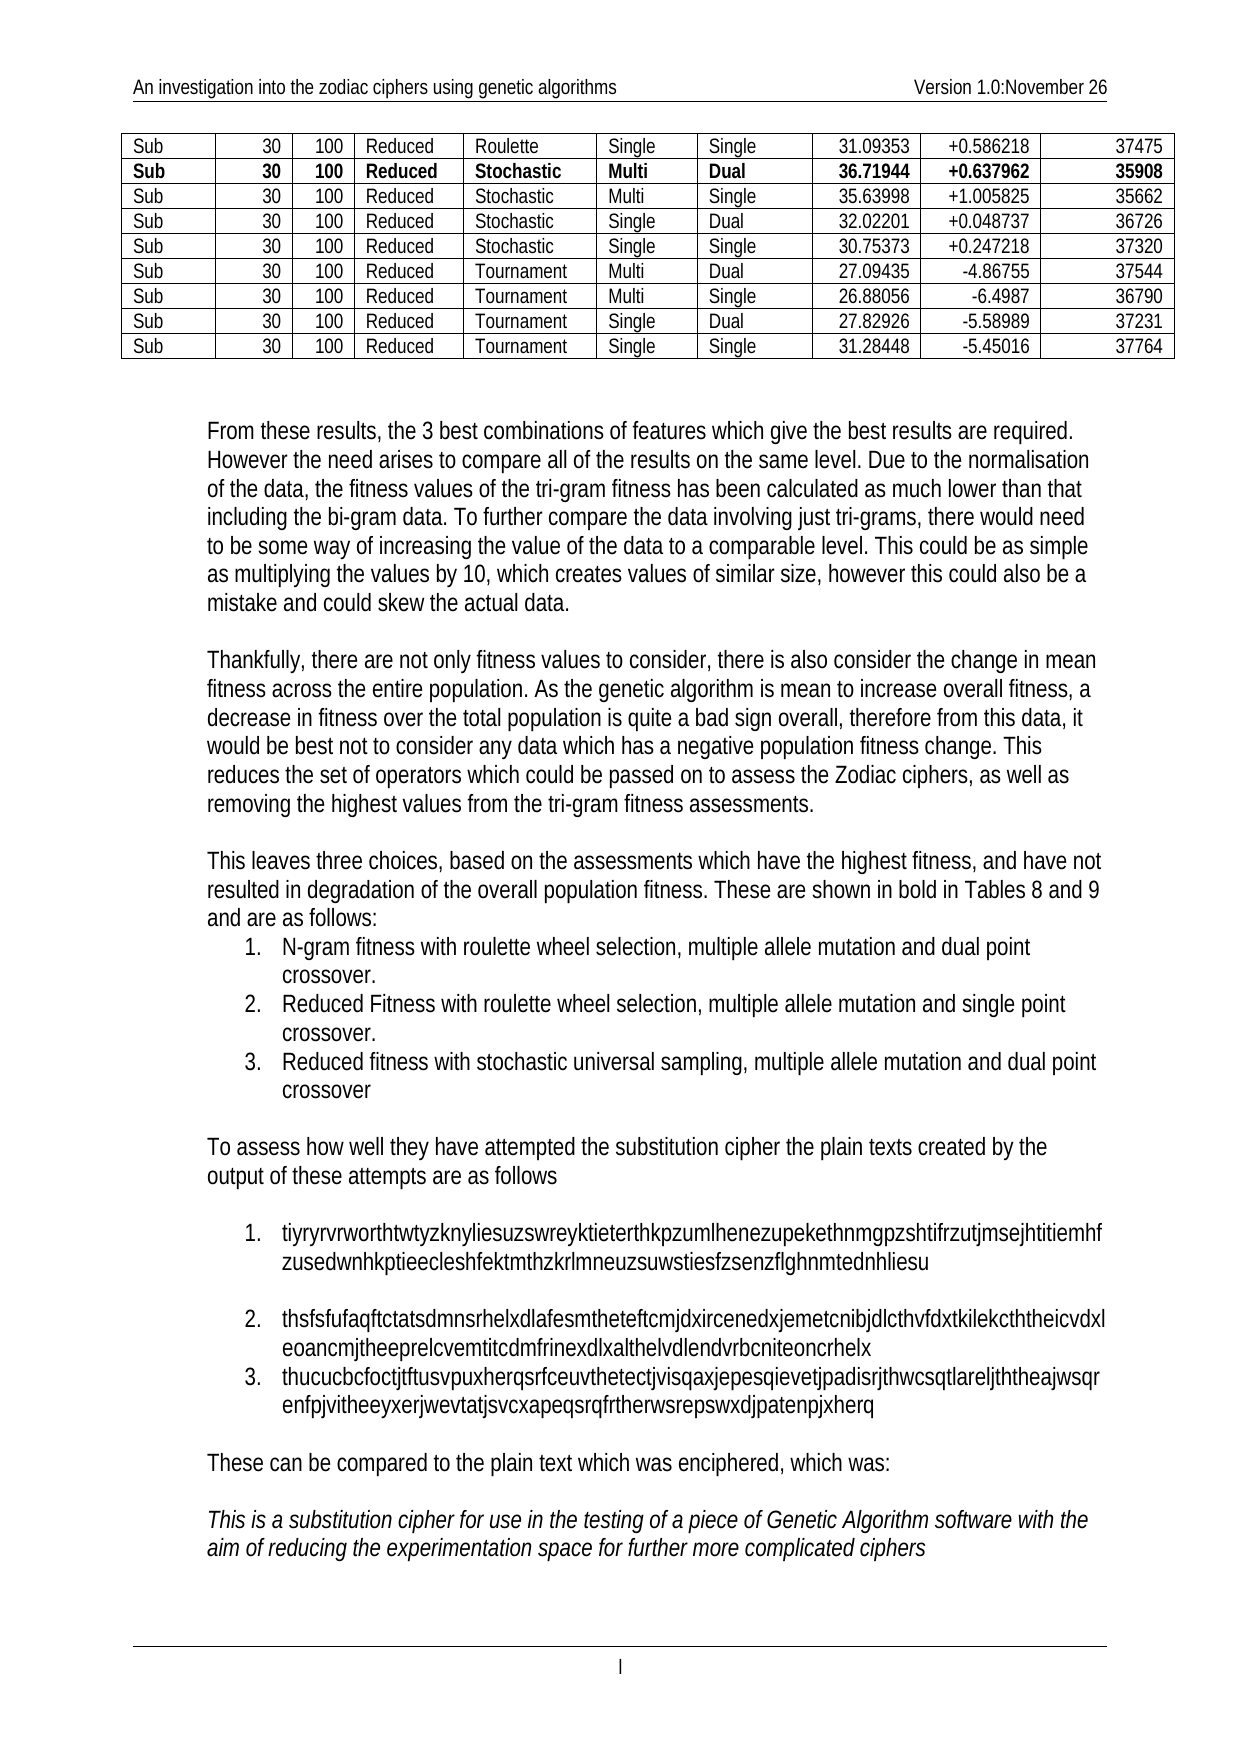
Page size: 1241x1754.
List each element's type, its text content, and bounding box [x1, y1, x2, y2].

table_cell Single [698, 234, 812, 258]
table_cell +0.048737 [921, 209, 1040, 233]
list Reduced Fitness with roulette wheel selection, multiple allele mutation and single point crossover. [244, 989, 1107, 1046]
table_cell Tournament [464, 309, 596, 333]
table_cell Sub [122, 234, 215, 258]
table_cell 100 [293, 334, 354, 358]
table_cell 32.02201 [813, 209, 920, 233]
table_cell 30 [216, 259, 292, 283]
table_cell Reduced [355, 159, 463, 183]
table_cell Dual [698, 159, 812, 183]
list tiyryrvrworthtwtyzknyliesuzswreyktieterthkpzumlhenezupekethnmgpzshtifrzutjmsejhtitiemhfzusedwnhkptieecleshfektmthzkrlmneuzsuwstiesfzsenzflghnmtednhliesu [244, 1218, 1107, 1276]
table_cell Single [597, 209, 697, 233]
table_cell Dual [698, 259, 812, 283]
table_cell Sub [122, 309, 215, 333]
table_cell +0.637962 [921, 159, 1040, 183]
table_cell 100 [293, 309, 354, 333]
table_cell 30 [216, 134, 292, 158]
table_cell Sub [122, 259, 215, 283]
table_cell Sub [122, 209, 215, 233]
text This is a substitution cipher for use in the testing of a piece of Genetic Algorithm software with the aim of reducing the experimentation space for further more complicated ciphers [207, 1505, 1107, 1562]
table_cell 27.82926 [813, 309, 920, 333]
table_cell 26.88056 [813, 284, 920, 308]
table_cell 37320 [1041, 234, 1174, 258]
table_cell Dual [698, 309, 812, 333]
text From these results, the 3 best combinations of features which give the best results are required. However the need arises to compare all of the results on the same level. Due to the normalisation of the data, the fitness values of the tri-gram fitness has been calculated as much lower than that including the bi-gram data. To further compare the data involving just tri-grams, there would need to be some way of increasing the value of the data to a comparable level. This could be as simple as multiplying the values by 10, which creates values of similar size, however this could also be a mistake and could skew the actual data. [207, 416, 1107, 617]
table_cell 31.28448 [813, 334, 920, 358]
table_cell Single [597, 234, 697, 258]
table_cell 31.09353 [813, 134, 920, 158]
table_cell Multi [597, 259, 697, 283]
table_cell +0.247218 [921, 234, 1040, 258]
table_cell 27.09435 [813, 259, 920, 283]
list thucucbcfoctjtftusvpuxherqsrfceuvthetectjvisqaxjepesqievetjpadisrjthwcsqtlareljththeajwsqrenfpjvitheeyxerjwevtatjsvcxapeqsrqfrtherwsrepswxdjpatenpjxherq [244, 1362, 1107, 1419]
table_cell -5.58989 [921, 309, 1040, 333]
table_cell Multi [597, 159, 697, 183]
table_cell 100 [293, 209, 354, 233]
text Thankfully, there are not only fitness values to consider, there is also consider the change in mean fitness across the entire population. As the genetic algorithm is mean to increase overall fitness, a decrease in fitness over the total population is quite a bad sign overall, therefore from this data, it would be best not to consider any data which has a negative population fitness change. This reduces the set of operators which could be passed on to assess the Zodiac ciphers, as well as removing the highest values from the tri-gram fitness assessments. [207, 645, 1107, 817]
table_cell Single [597, 334, 697, 358]
table_cell +1.005825 [921, 184, 1040, 208]
table_cell Single [698, 334, 812, 358]
table_cell 100 [293, 184, 354, 208]
table_cell 37764 [1041, 334, 1174, 358]
table_cell Single [597, 309, 697, 333]
table_cell Single [698, 184, 812, 208]
table_cell Reduced [355, 209, 463, 233]
table_cell 30 [216, 334, 292, 358]
table_cell 36726 [1041, 209, 1174, 233]
text This leaves three choices, based on the assessments which have the highest fitness, and have not resulted in degradation of the overall population fitness. These are shown in bold in Tables 8 and 9 and are as follows: [207, 846, 1107, 932]
table_cell Single [698, 134, 812, 158]
text These can be compared to the plain text which was enciphered, which was: [207, 1447, 1107, 1476]
table_cell Sub [122, 159, 215, 183]
table_cell 35.63998 [813, 184, 920, 208]
table_cell 100 [293, 159, 354, 183]
table_cell Dual [698, 209, 812, 233]
table_cell Stochastic [464, 234, 596, 258]
table_cell -6.4987 [921, 284, 1040, 308]
table_cell 100 [293, 234, 354, 258]
table_cell Sub [122, 184, 215, 208]
table_cell Tournament [464, 284, 596, 308]
table_cell 37231 [1041, 309, 1174, 333]
table_cell Reduced [355, 134, 463, 158]
table_cell 30 [216, 284, 292, 308]
table_cell Reduced [355, 234, 463, 258]
table_cell 37544 [1041, 259, 1174, 283]
table_cell Stochastic [464, 159, 596, 183]
table_cell 30.75373 [813, 234, 920, 258]
table_cell Reduced [355, 309, 463, 333]
table_cell 30 [216, 159, 292, 183]
table_cell +0.586218 [921, 134, 1040, 158]
table_cell 36790 [1041, 284, 1174, 308]
table_cell Reduced [355, 184, 463, 208]
table_cell 37475 [1041, 134, 1174, 158]
table_cell 100 [293, 259, 354, 283]
table_cell Roulette [464, 134, 596, 158]
table_cell 30 [216, 234, 292, 258]
table_cell Tournament [464, 334, 596, 358]
table_cell Single [698, 284, 812, 308]
table_cell 30 [216, 184, 292, 208]
table_cell -4.86755 [921, 259, 1040, 283]
list thsfsfufaqftctatsdmnsrhelxdlafesmtheteftcmjdxircenedxjemetcnibjdlcthvfdxtkilekcththeicvdxleoancmjtheeprelcvemtitcdmfrinexdlxalthelvdlendvrbcniteoncrhelx [244, 1304, 1107, 1362]
text To assess how well they have attempted the substitution cipher the plain texts created by the output of these attempts are as follows [207, 1132, 1107, 1190]
table_cell 100 [293, 284, 354, 308]
table_cell 36.71944 [813, 159, 920, 183]
table_cell Sub [122, 284, 215, 308]
table_cell Sub [122, 134, 215, 158]
table_cell 35662 [1041, 184, 1174, 208]
table_cell Reduced [355, 334, 463, 358]
table_cell Stochastic [464, 209, 596, 233]
table_cell Stochastic [464, 184, 596, 208]
table_cell 100 [293, 134, 354, 158]
table_cell Multi [597, 184, 697, 208]
table_cell 35908 [1041, 159, 1174, 183]
table_cell Tournament [464, 259, 596, 283]
table_cell Multi [597, 284, 697, 308]
table_cell 30 [216, 309, 292, 333]
table_cell Sub [122, 334, 215, 358]
table_cell -5.45016 [921, 334, 1040, 358]
table_cell 30 [216, 209, 292, 233]
list Reduced fitness with stochastic universal sampling, multiple allele mutation and dual point crossover [244, 1046, 1107, 1104]
table_cell Single [597, 134, 697, 158]
table_cell Reduced [355, 284, 463, 308]
list N-gram fitness with roulette wheel selection, multiple allele mutation and dual point crossover. [244, 932, 1107, 989]
table_cell Reduced [355, 259, 463, 283]
